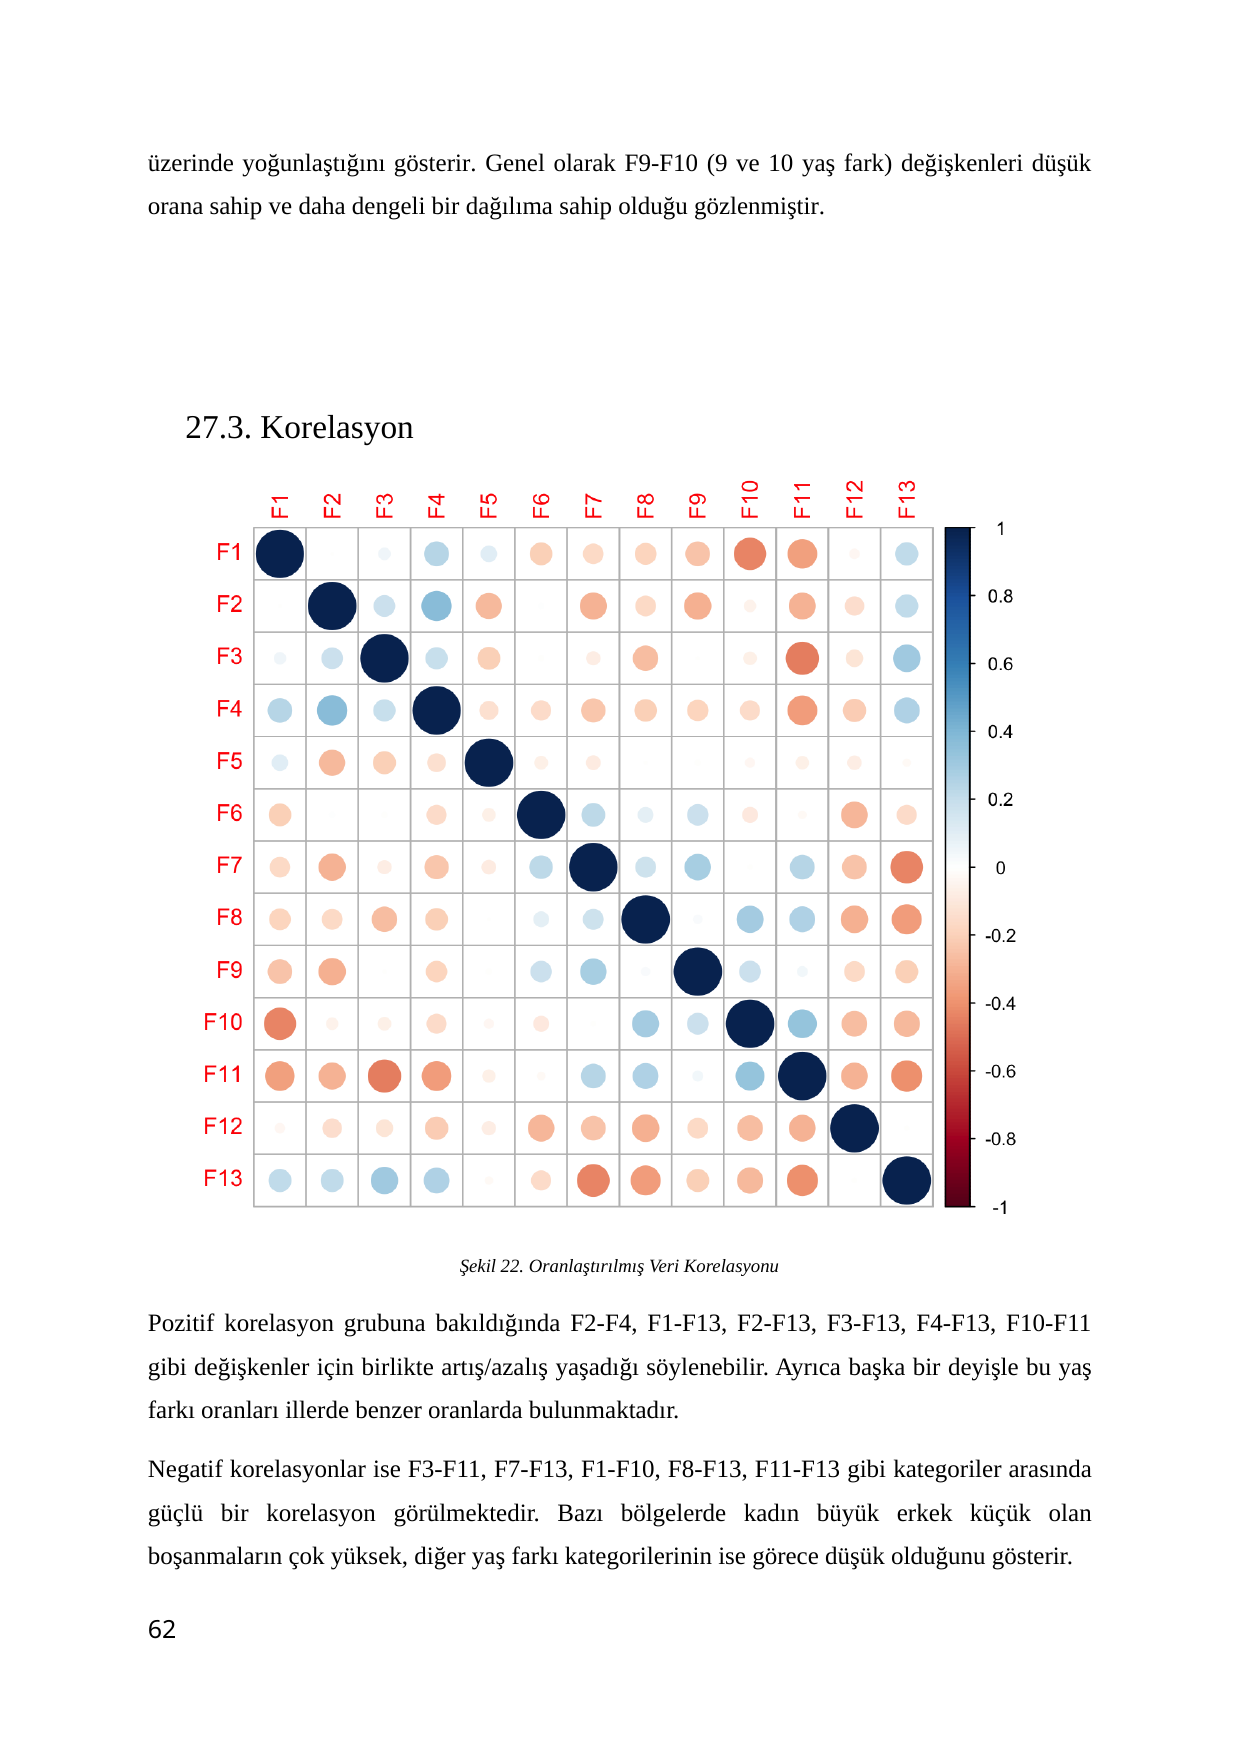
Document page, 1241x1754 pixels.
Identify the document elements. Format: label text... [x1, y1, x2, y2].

text Negatif korelasyonlar ise F3-F11, F7-F13, F1-F10, F8-F13, F11-F13 gibi kategoriler arasında güçlü bir korelasyon görülmektedir. Bazı bölgelerde kadın büyük erkek küçük olan boşanmaların çok yüksek, diğer yaş farkı kategorilerinin ise görece düşük olduğunu gösterir. [148, 1454, 1093, 1569]
text Pozitif korelasyon grubuna bakıldığında F2-F4, F1-F13, F2-F13, F3-F13, F4-F13, F10-F11 gibi değişkenler için birlikte artış/azalış yaşadığı söylenebilir. Ayrıca başka bir deyişle bu yaş farkı oranları illerde benzer oranlarda bulunmaktadır. [148, 1308, 1093, 1423]
subtitle Korelasyon [185, 408, 1093, 446]
picture [147, 473, 1086, 1222]
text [148, 148, 1093, 219]
text Şekil 22. Oranlaştırılmış Veri Korelasyonu [148, 1255, 1093, 1277]
